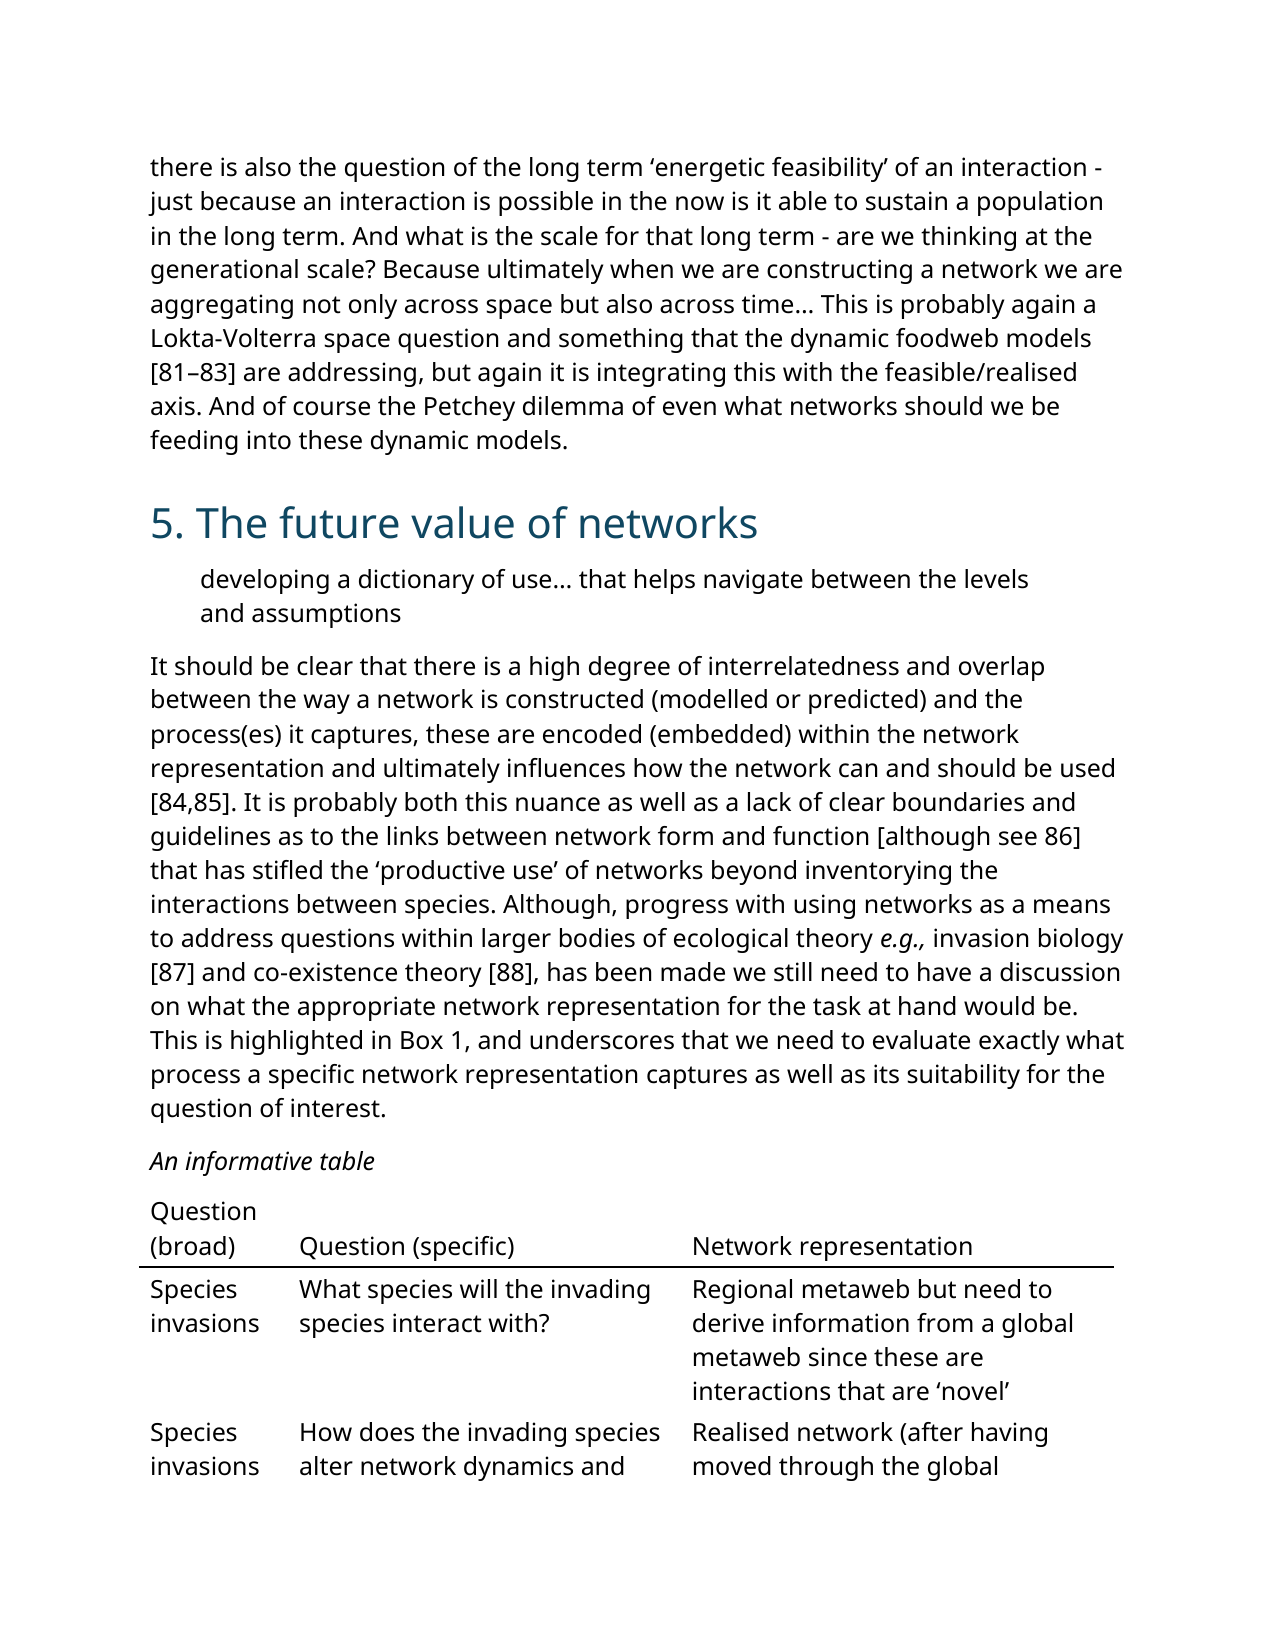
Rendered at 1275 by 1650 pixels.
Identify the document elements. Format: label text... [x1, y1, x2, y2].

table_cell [288, 1411, 680, 1487]
table_cell Species invasions [139, 1411, 288, 1487]
table_header Question (broad) [139, 1190, 288, 1266]
subtitle 5. The future value of networks [150, 494, 1125, 551]
text An informative table [150, 1144, 1125, 1178]
text It should be clear that there is a high degree of interrelatedness and overlap between the way a network is constructed (modelled or predicted) and the process(es) it captures, these are encoded (embedded) within the network representation and ultimately influences how the network can and should be used [84,85]. It is probably both this nuance as well as a lack of clear boundaries and guidelines as to the links between network form and function [although see 86] that has stifled the ‘productive use’ of networks beyond inventorying the interactions between species. Although, progress with using networks as a means to address questions within larger bodies of ecological theory e.g., invasion biology [87] and co-existence theory [88], has been made we still need to have a discussion on what the appropriate network representation for the task at hand would be. This is highlighted in Box 1, and underscores that we need to evaluate exactly what process a specific network representation captures as well as its suitability for the question of interest. [150, 648, 1125, 1125]
table_header Network representation [680, 1190, 1114, 1266]
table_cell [680, 1411, 1114, 1487]
text developing a dictionary of use… that helps navigate between the levels and assumptions [200, 561, 1075, 629]
table_cell Species invasions [139, 1268, 288, 1411]
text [150, 150, 1125, 457]
table_cell What species will the invading species interact with? [288, 1268, 680, 1411]
table_cell Regional metaweb but need to derive information from a global metaweb since these are interactions that are ‘novel’ [680, 1268, 1114, 1411]
table_header Question (specific) [288, 1190, 680, 1266]
